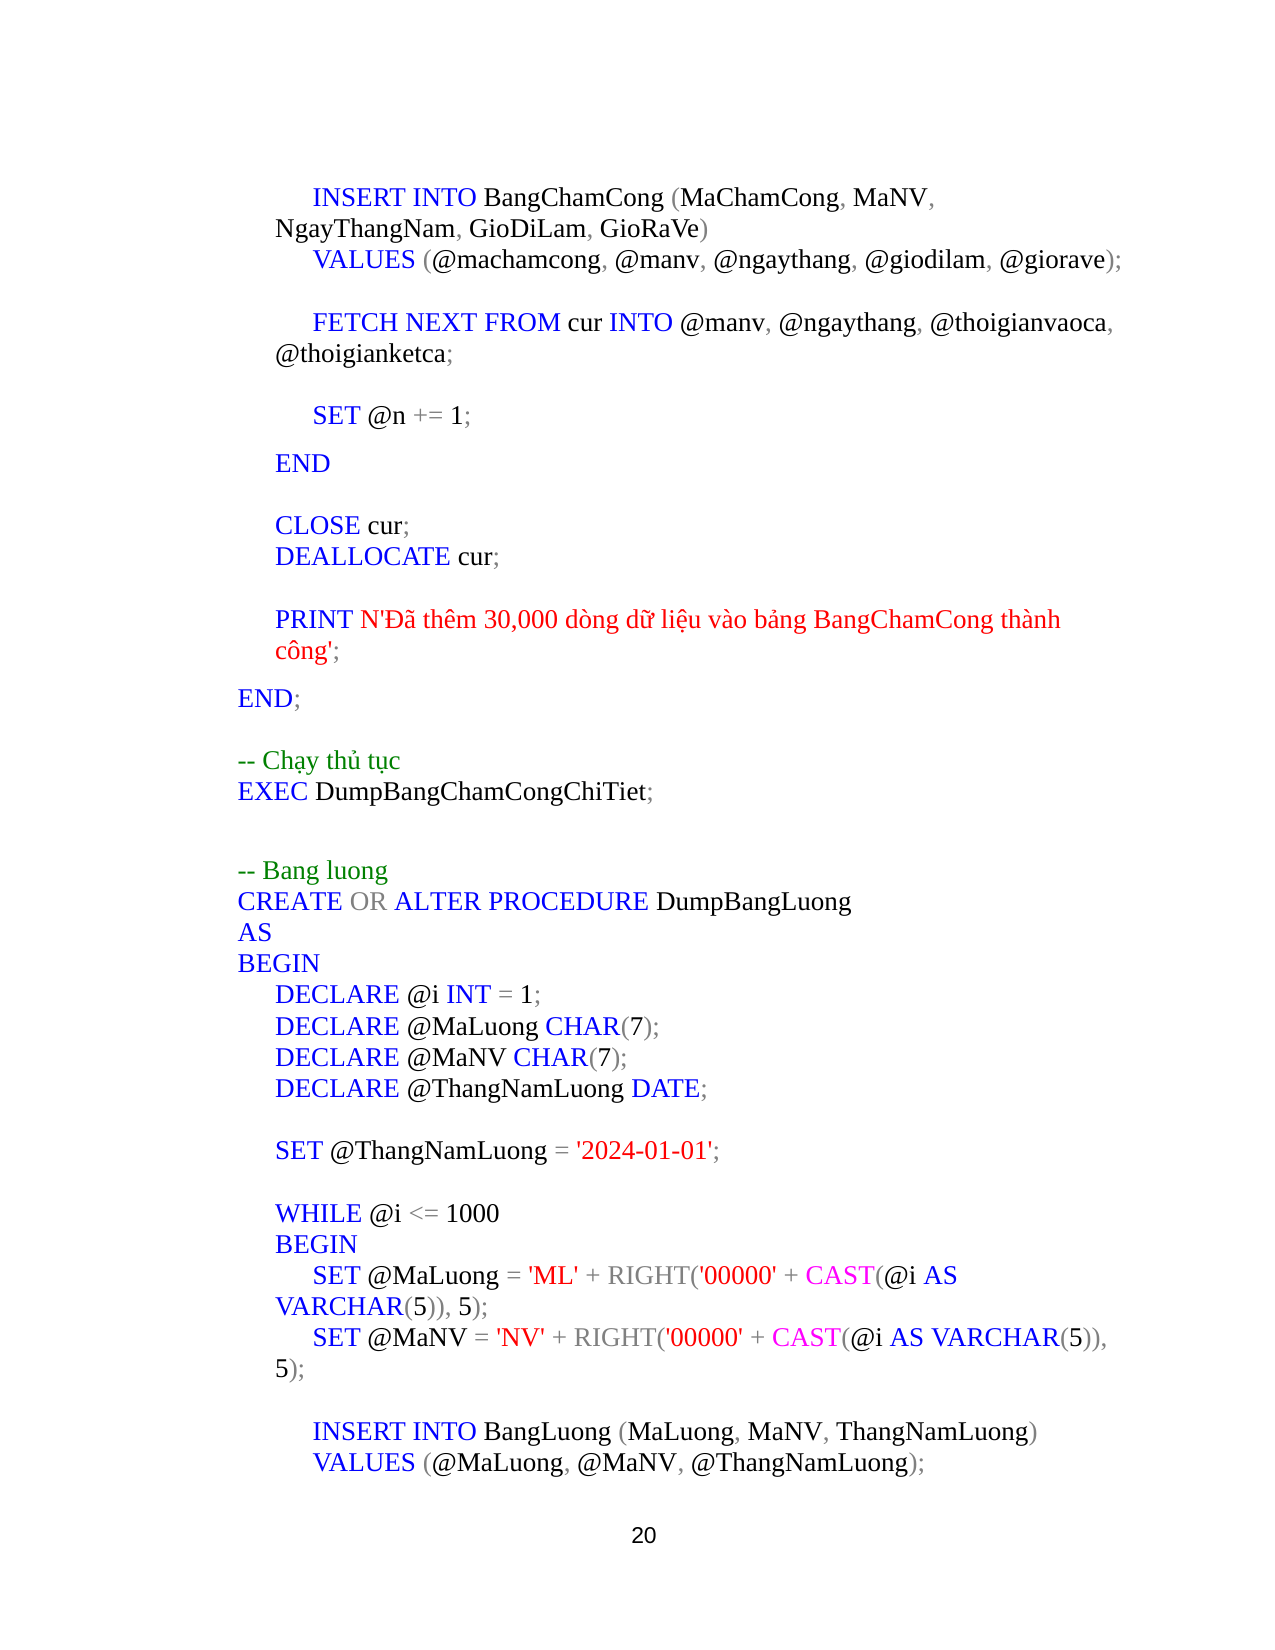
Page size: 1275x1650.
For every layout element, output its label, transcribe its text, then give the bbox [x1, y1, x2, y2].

text EXEC DumpBangChamCongChiTiet; [162, 775, 1125, 806]
list PRINT N'Đã thêm 30,000 dòng dữ liệu vào bảng BangChamCong thành công'; [275, 603, 1125, 665]
list SET @MaLuong = 'ML' + RIGHT('00000' + CAST(@i AS VARCHAR(5)), 5); [275, 1259, 1125, 1321]
list VALUES (@machamcong, @manv, @ngaythang, @giodilam, @giorave); [275, 243, 1125, 274]
list DECLARE @MaNV CHAR(7); [275, 1041, 1125, 1072]
text END [200, 447, 1125, 478]
list SET @ThangNamLuong = '2024-01-01'; [275, 1134, 1125, 1166]
list INSERT INTO BangChamCong (MaChamCong, MaNV, NgayThangNam, GioDiLam, GioRaVe) [275, 181, 1125, 243]
text BEGIN [162, 947, 1125, 979]
list CLOSE cur; [275, 509, 1125, 540]
text CREATE OR ALTER PROCEDURE DumpBangLuong [162, 885, 1125, 916]
text END; [162, 682, 1125, 713]
list SET @MaNV = 'NV' + RIGHT('00000' + CAST(@i AS VARCHAR(5)), 5); [275, 1321, 1125, 1383]
list BEGIN [275, 1228, 1125, 1259]
list WHILE @i <= 1000 [275, 1197, 1125, 1228]
list SET @n += 1; [275, 399, 1125, 430]
list INSERT INTO BangLuong (MaLuong, MaNV, ThangNamLuong) [312, 1415, 1125, 1446]
text -- Chạy thủ tục [162, 744, 1125, 775]
list VALUES (@MaLuong, @MaNV, @ThangNamLuong); [275, 1446, 1125, 1477]
list DECLARE @MaLuong CHAR(7); [275, 1010, 1125, 1041]
list FETCH NEXT FROM cur INTO @manv, @ngaythang, @thoigianvaoca, @thoigianketca; [275, 306, 1125, 368]
list DECLARE @i INT = 1; [275, 979, 1125, 1010]
text AS [162, 916, 1125, 947]
list DEALLOCATE cur; [275, 540, 1125, 572]
list DECLARE @ThangNamLuong DATE; [275, 1072, 1125, 1103]
text -- Bang luong [162, 854, 1125, 885]
